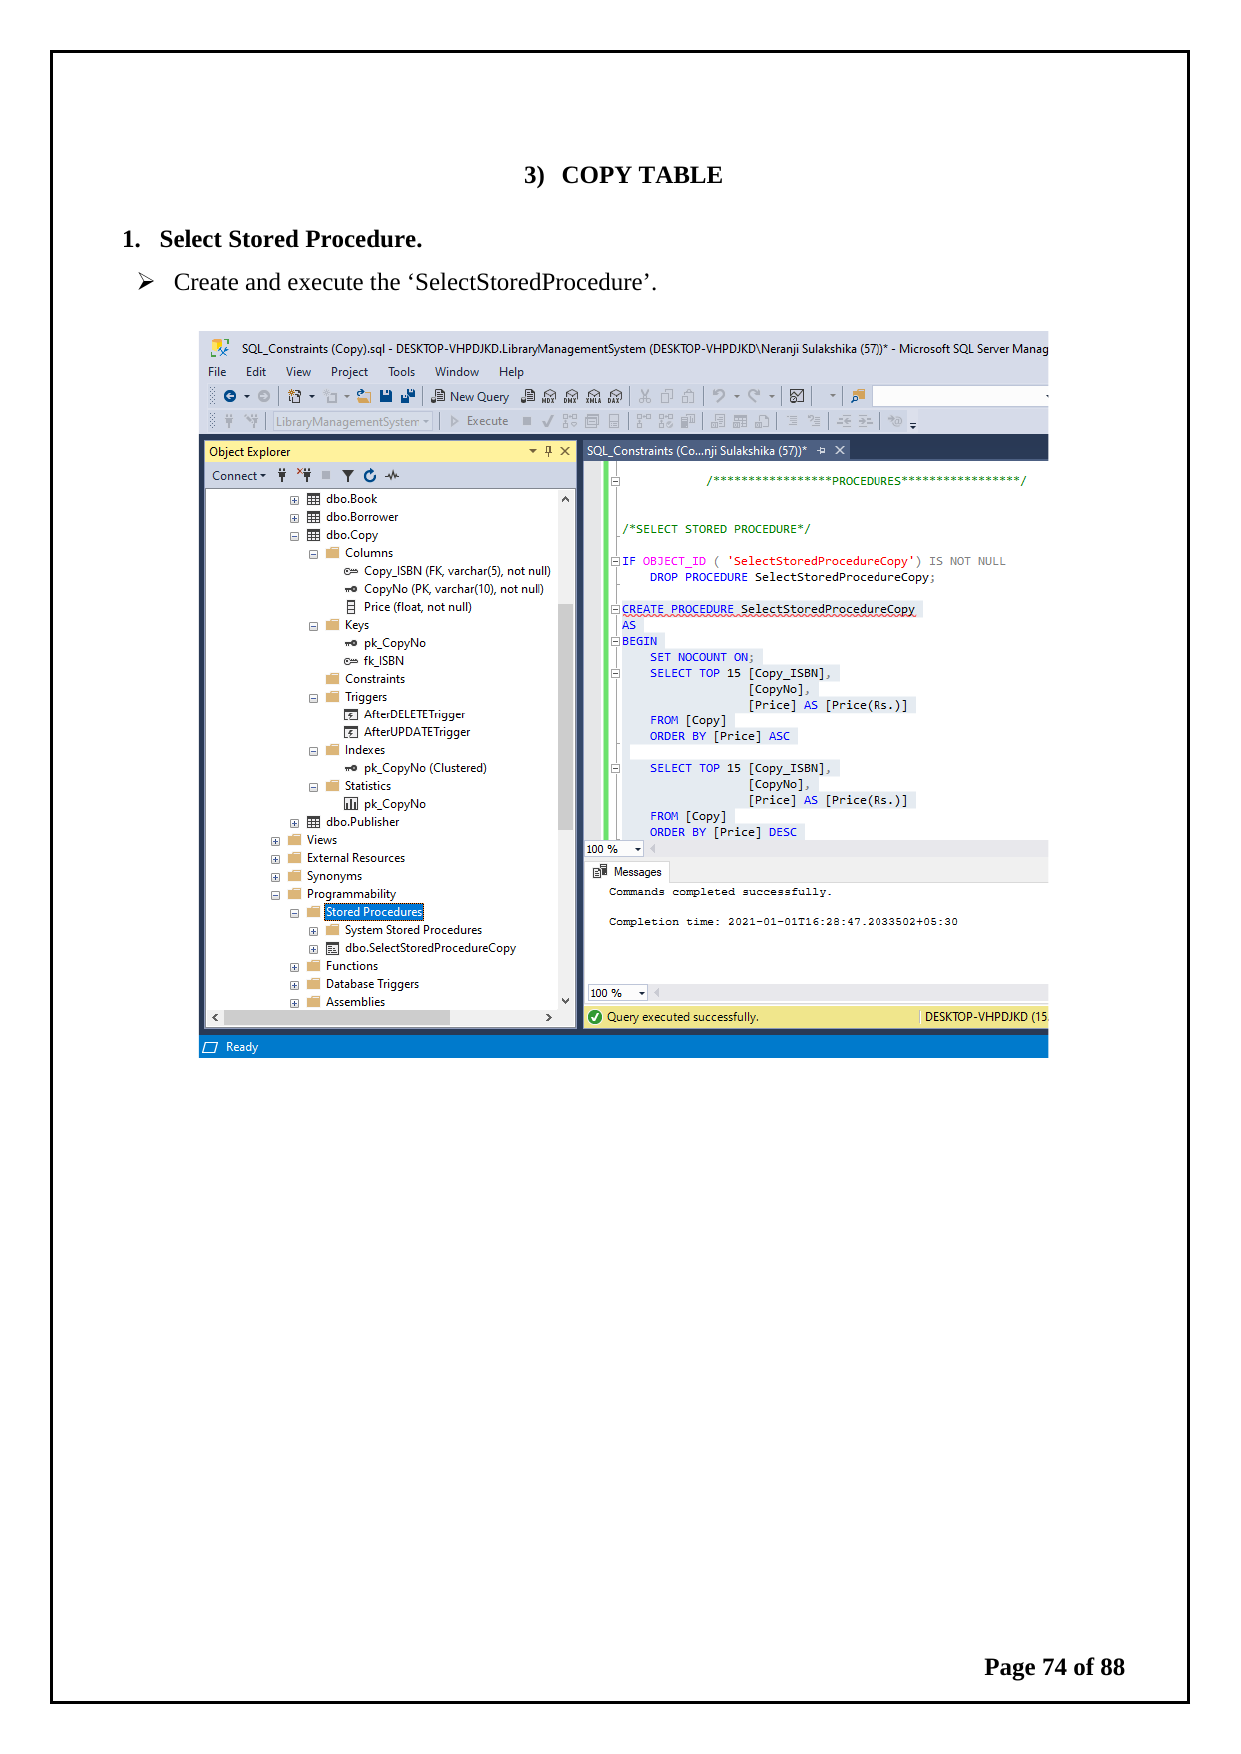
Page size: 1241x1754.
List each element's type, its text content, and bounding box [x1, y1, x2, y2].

list Create and execute the ‘SelectStoredProcedure’. [136, 267, 1125, 296]
subtitle Select Stored Procedure. [122, 224, 1125, 253]
subtitle COPY TABLE [122, 160, 1125, 189]
picture [198, 331, 1049, 1058]
